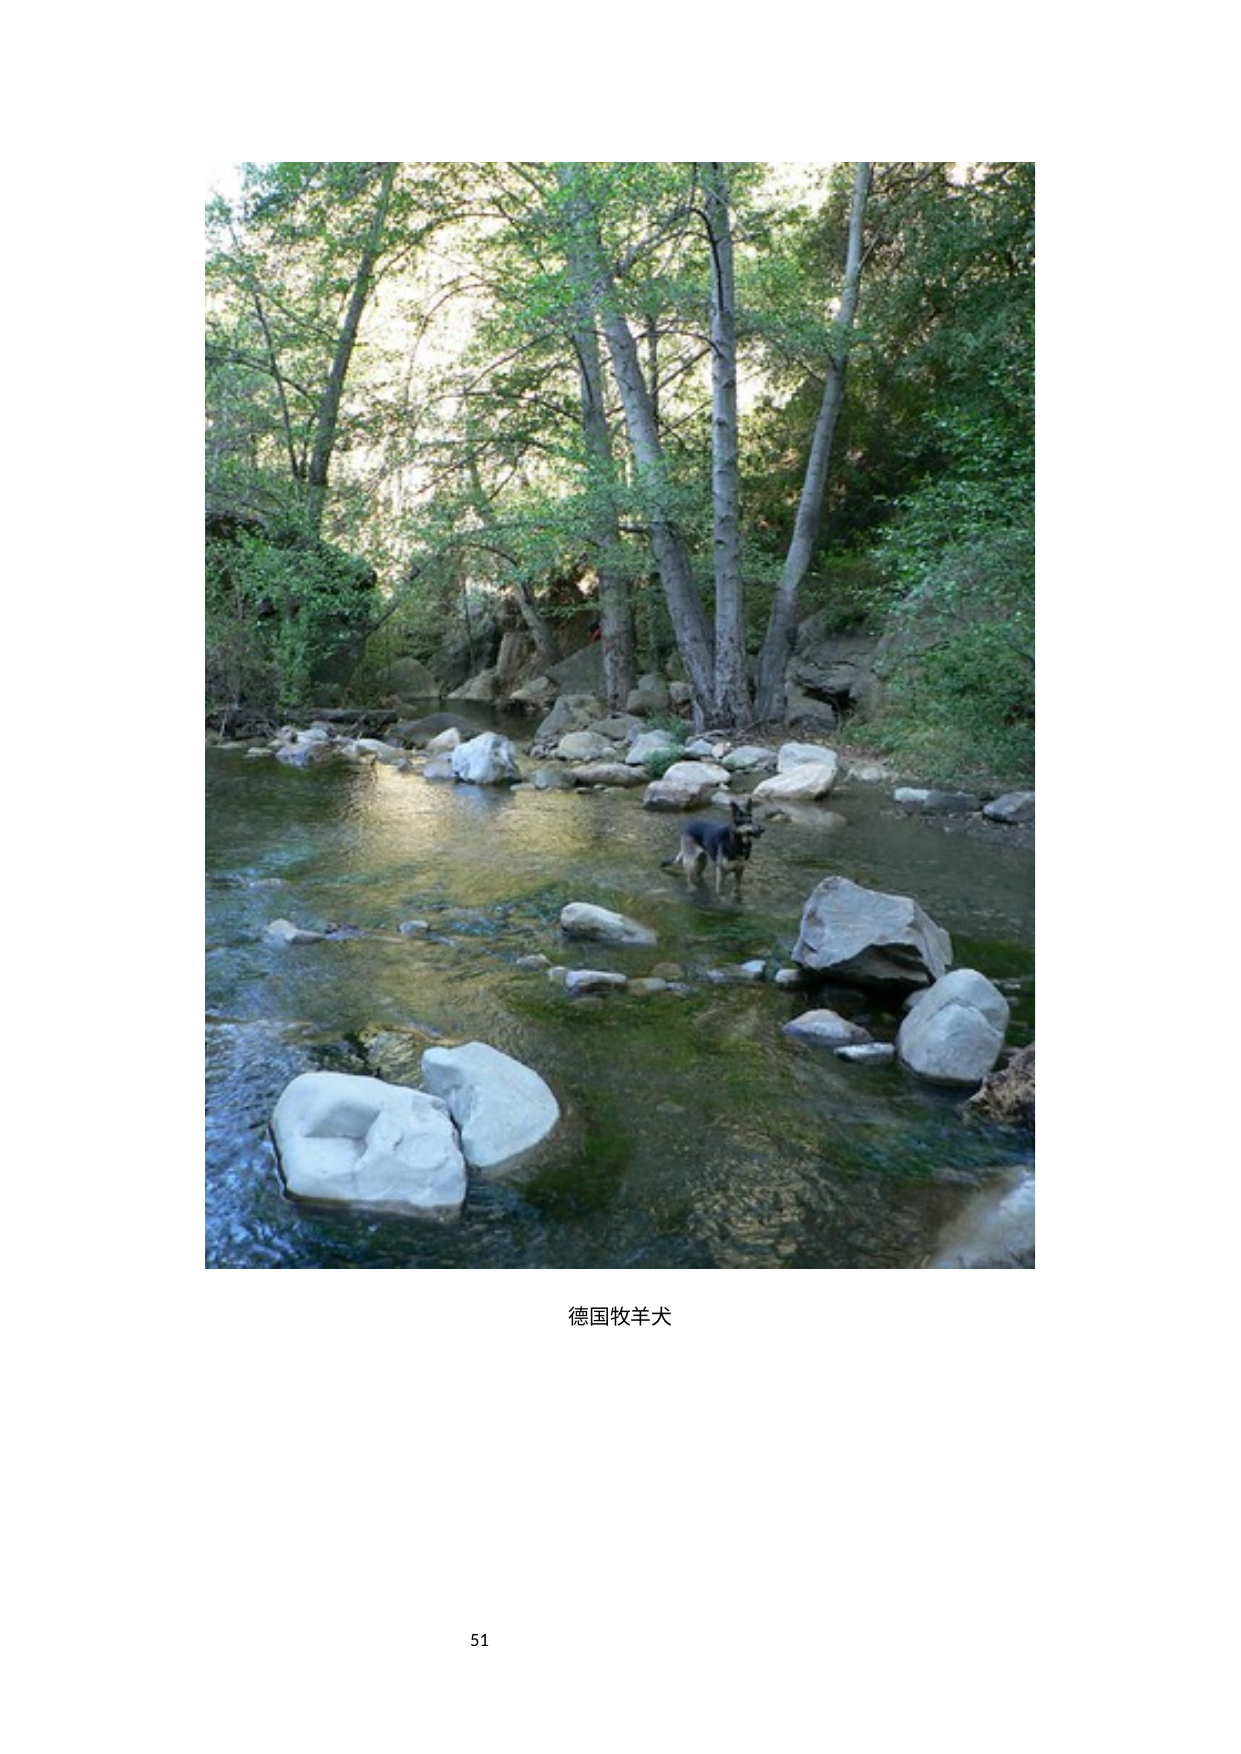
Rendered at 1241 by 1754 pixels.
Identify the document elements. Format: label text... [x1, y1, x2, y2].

picture [205, 162, 1036, 1269]
text 德国牧羊犬 [187, 1299, 1053, 1332]
